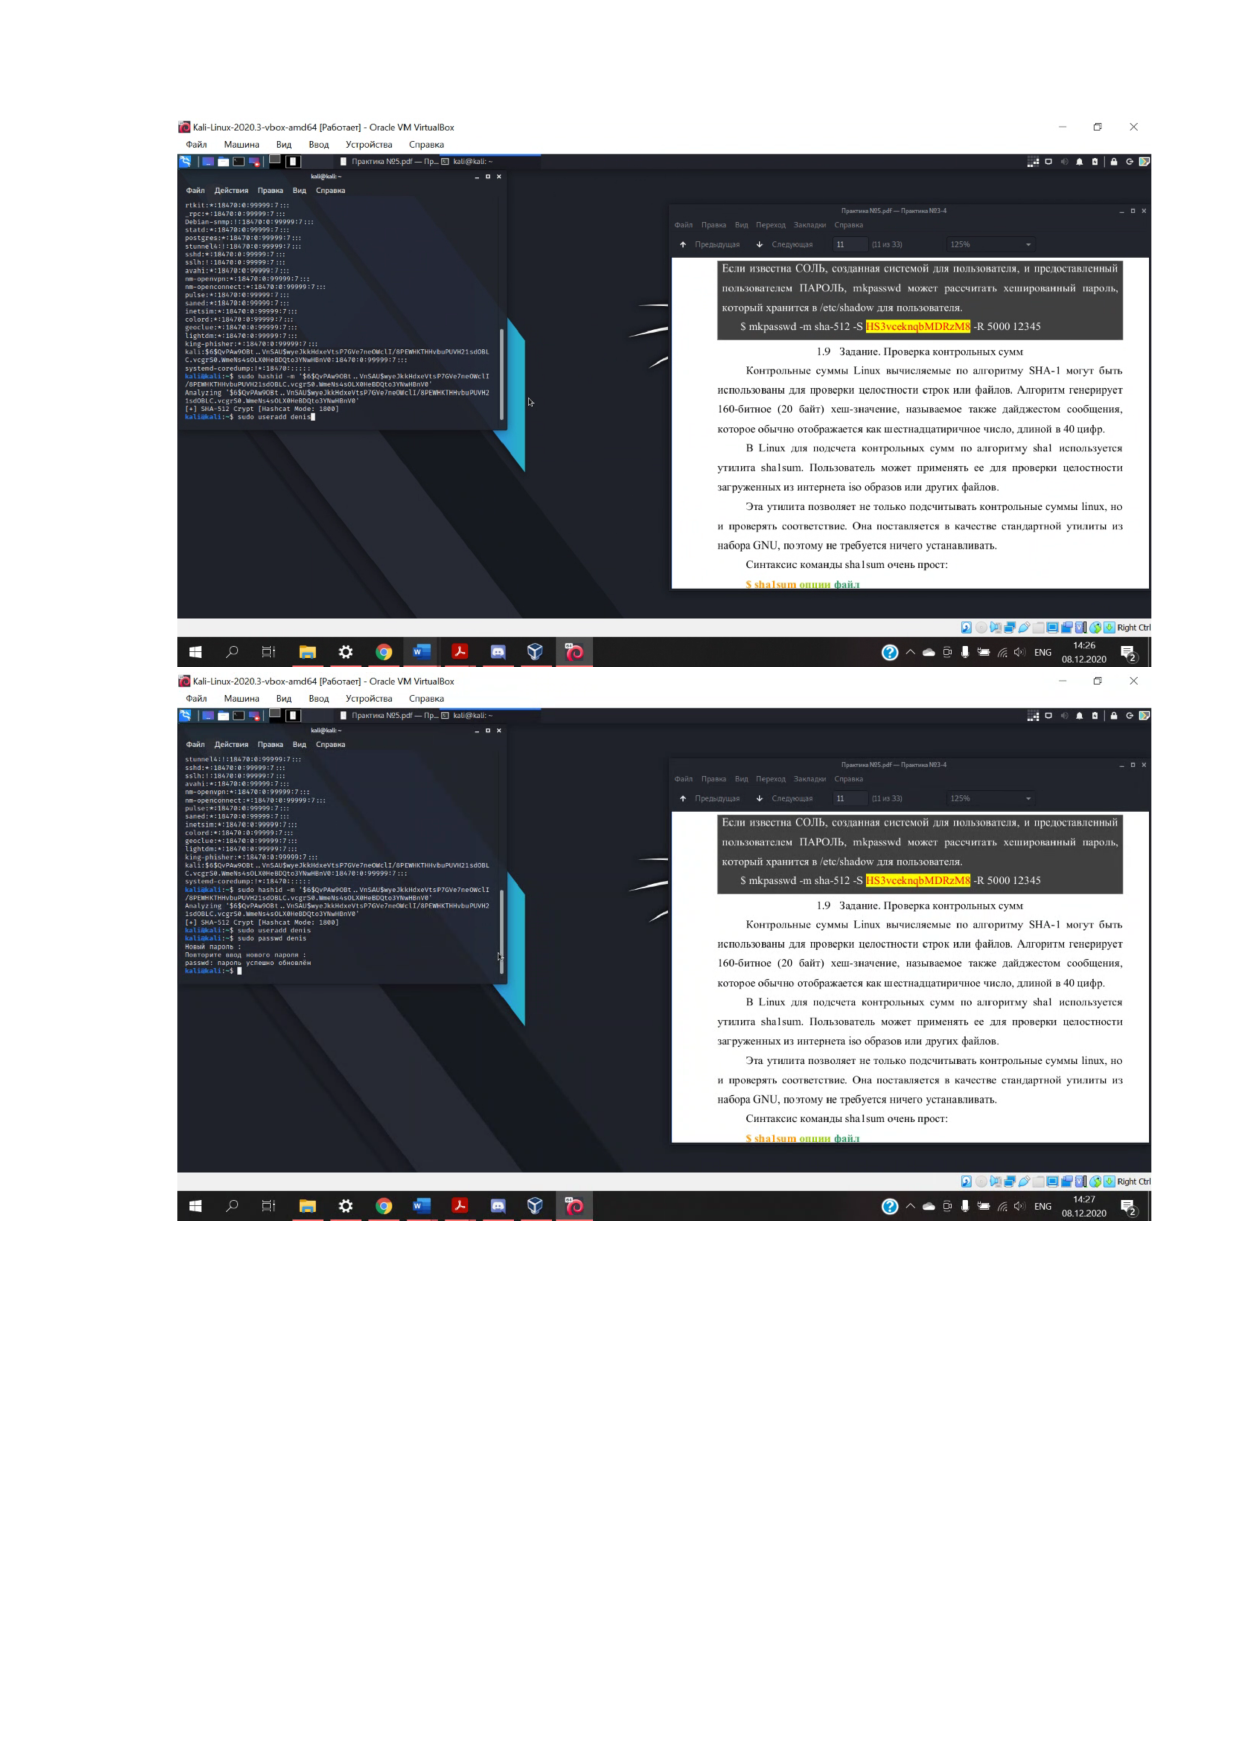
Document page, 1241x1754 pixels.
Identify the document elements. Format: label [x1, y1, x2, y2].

picture [177, 118, 1152, 667]
picture [177, 672, 1152, 1221]
